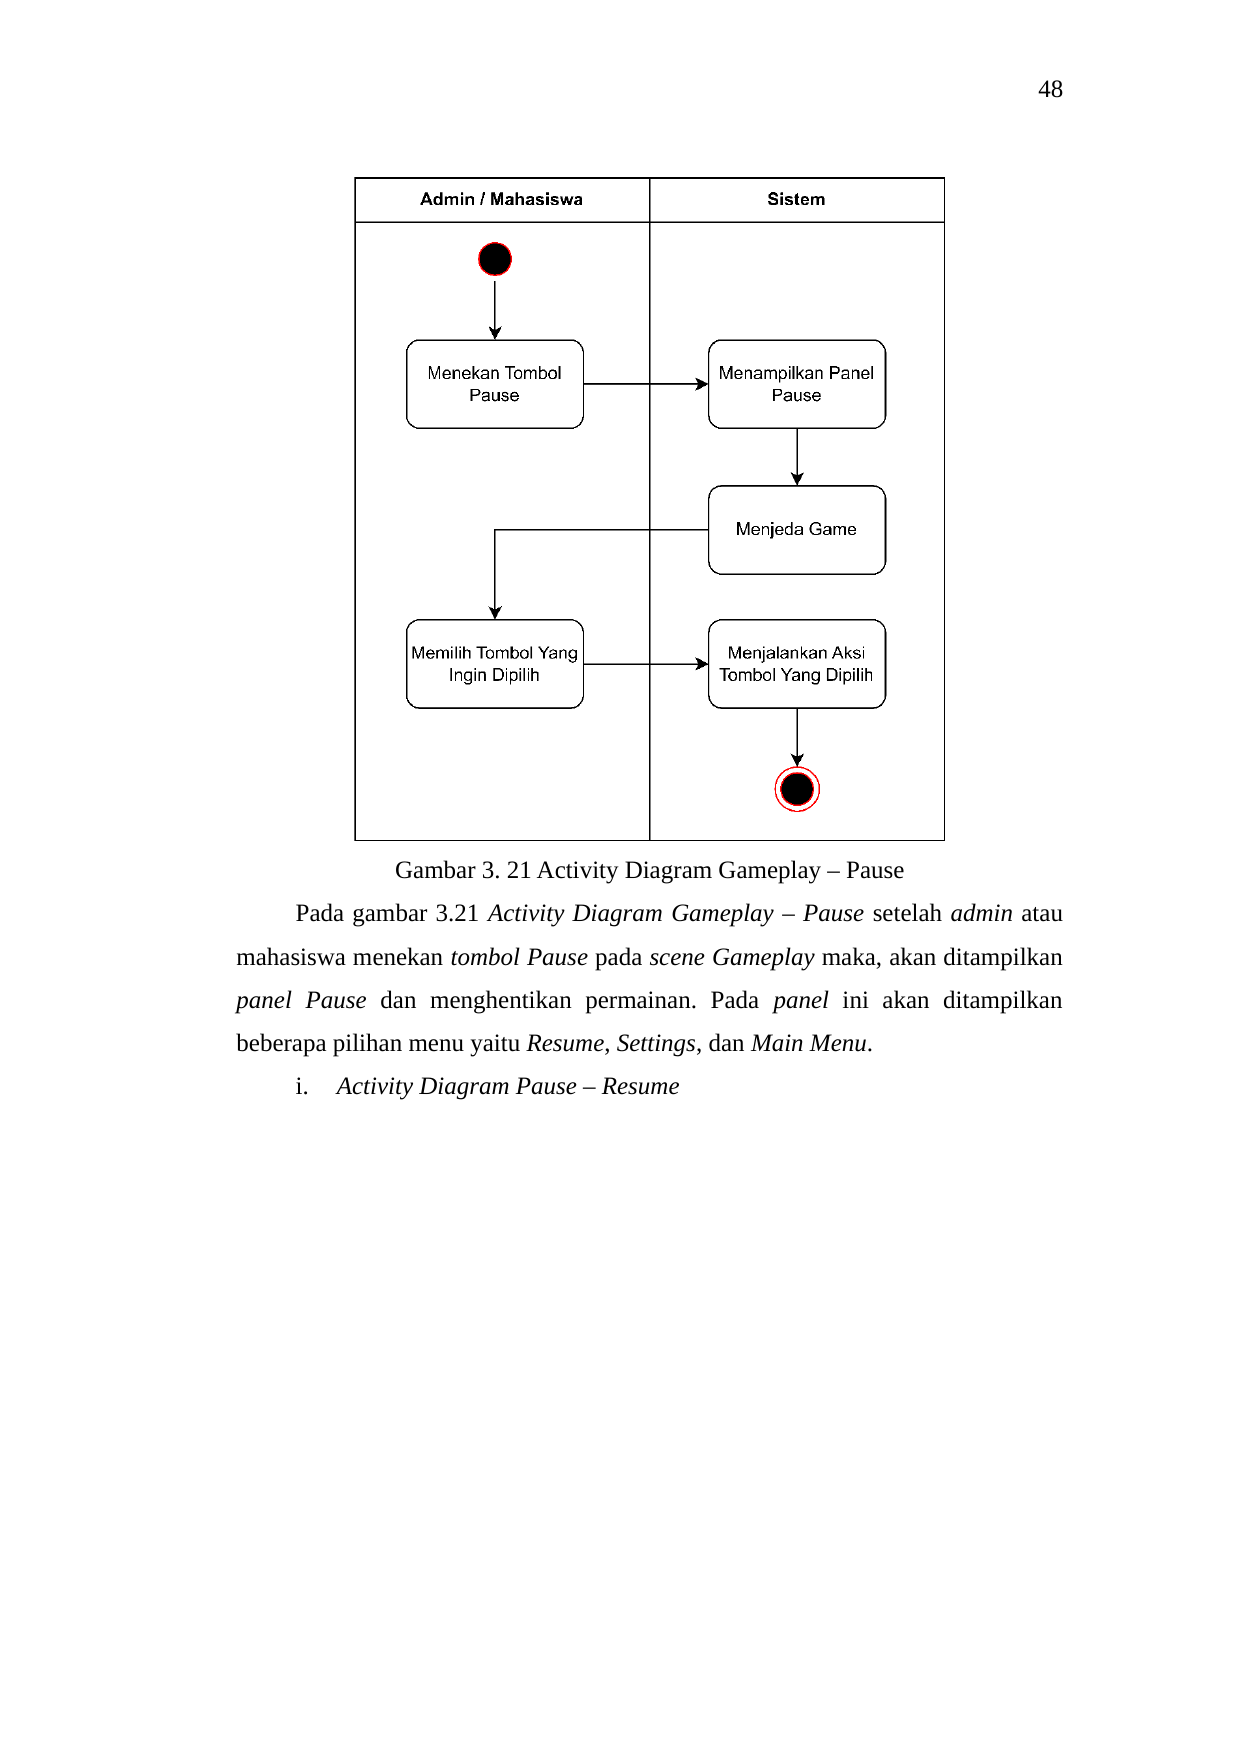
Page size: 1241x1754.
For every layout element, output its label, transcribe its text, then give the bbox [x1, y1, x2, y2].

list Activity Diagram Pause – Resume [295, 1071, 1063, 1100]
text Pada gambar 3.21 Activity Diagram Gameplay – Pause setelah admin atau mahasiswa menekan tombol Pause pada scene Gameplay maka, akan ditampilkan panel Pause dan menghentikan permainan. Pada panel ini akan ditampilkan beberapa pilihan menu yaitu Resume, Settings, dan Main Menu. [236, 898, 1063, 1057]
text Gambar 3. 21 Activity Diagram Gameplay – Pause [236, 855, 1063, 884]
picture [354, 177, 945, 841]
